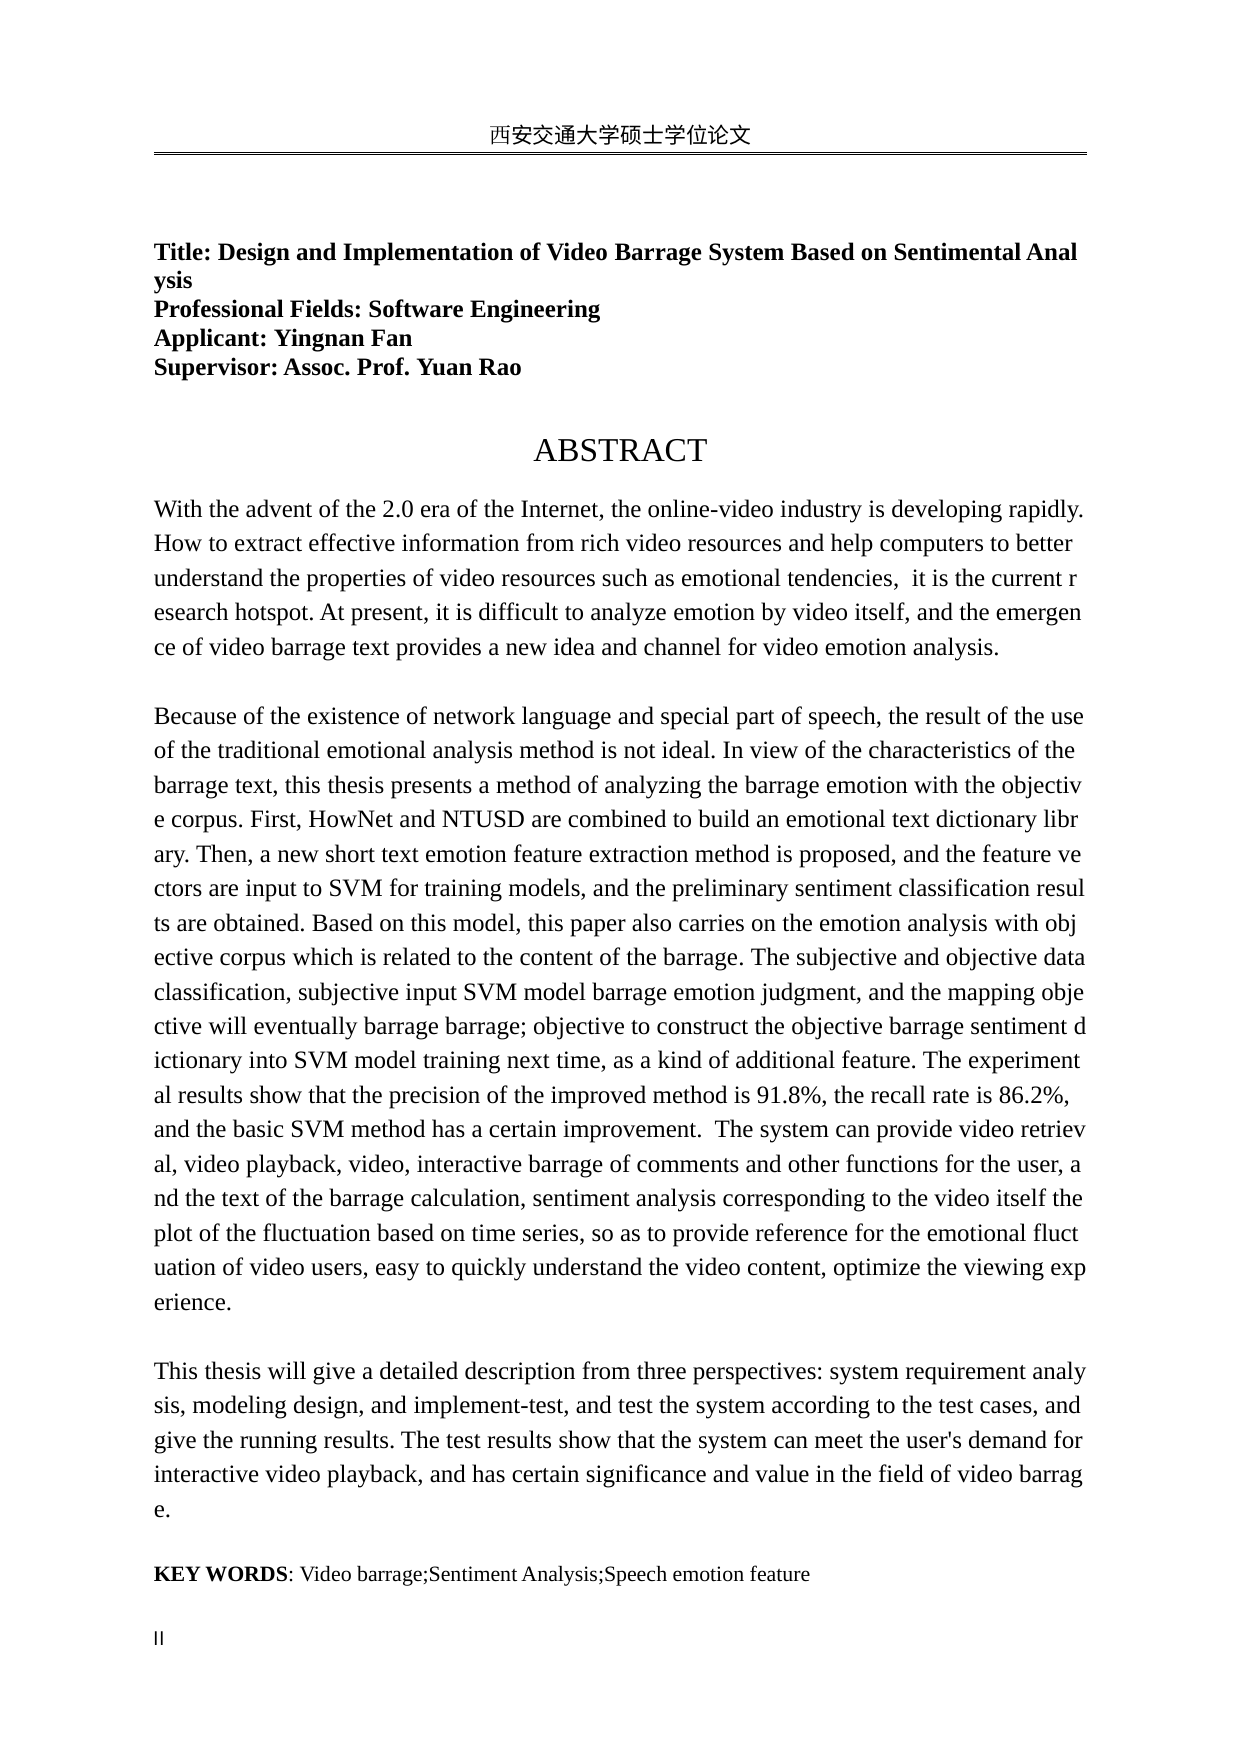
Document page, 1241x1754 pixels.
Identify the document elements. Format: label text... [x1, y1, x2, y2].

text ABSTRACT [153, 431, 1087, 469]
text With the advent of the 2.0 era of the Internet, the online-video industry is developing rapidly. How to extract effective information from rich video resources and help computers to better understand the properties of video resources such as emotional tendencies, it is the current research hotspot. At present, it is difficult to analyze emotion by video itself, and the emergence of video barrage text provides a new idea and channel for video emotion analysis. [153, 494, 1087, 661]
text Title: Design and Implementation of Video Barrage System Based on Sentimental Analysis [153, 237, 1087, 294]
text KEY WORDS: Video barrage;Sentiment Analysis;Speech emotion feature [153, 1561, 1087, 1587]
text Professional Fields: Software Engineering [153, 294, 1087, 323]
text This thesis will give a detailed description from three perspectives: system requirement analysis, modeling design, and implement-test, and test the system according to the test cases, and give the running results. The test results show that the system can meet the user's demand for interactive video playback, and has certain significance and value in the field of video barrage. [153, 1356, 1087, 1522]
text Supervisor: Assoc. Prof. Yuan Rao [153, 352, 1087, 381]
text Because of the existence of network language and special part of speech, the result of the use of the traditional emotional analysis method is not ideal. In view of the characteristics of the barrage text, this thesis presents a method of analyzing the barrage emotion with the objective corpus. First, HowNet and NTUSD are combined to build an emotional text dictionary library. Then, a new short text emotion feature extraction method is proposed, and the feature vectors are input to SVM for training models, and the preliminary sentiment classification results are obtained. Based on this model, this paper also carries on the emotion analysis with objective corpus which is related to the content of the barrage. The subjective and objective data classification, subjective input SVM model barrage emotion judgment, and the mapping objective will eventually barrage barrage; objective to construct the objective barrage sentiment dictionary into SVM model training next time, as a kind of additional feature. The experimental results show that the precision of the improved method is 91.8%, the recall rate is 86.2%, and the basic SVM method has a certain improvement. The system can provide video retrieval, video playback, video, interactive barrage of comments and other functions for the user, and the text of the barrage calculation, sentiment analysis corresponding to the video itself the plot of the fluctuation based on time series, so as to provide reference for the emotional fluctuation of video users, easy to quickly understand the video content, optimize the viewing experience. [153, 701, 1087, 1316]
text Applicant: Yingnan Fan [153, 323, 1087, 352]
